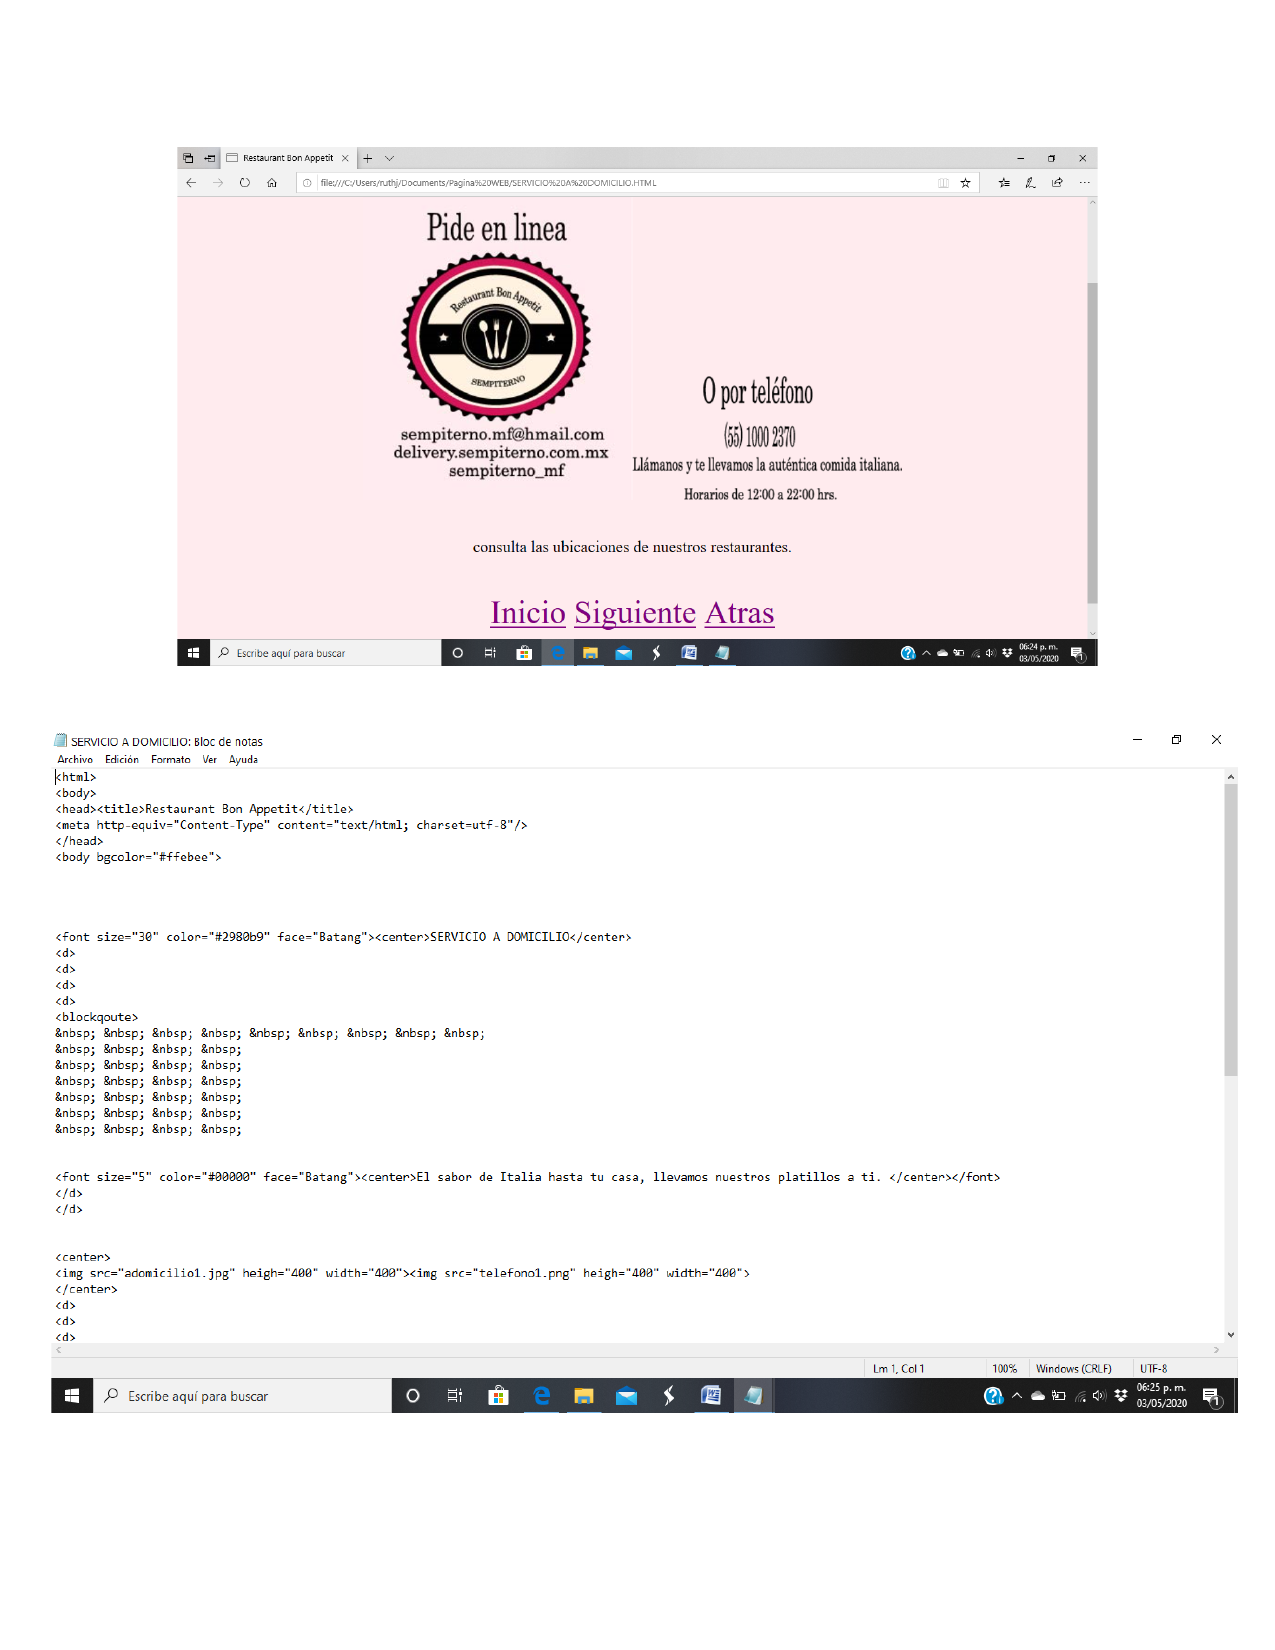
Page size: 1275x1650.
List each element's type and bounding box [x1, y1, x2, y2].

picture [51, 731, 1238, 1413]
picture [177, 147, 1098, 666]
